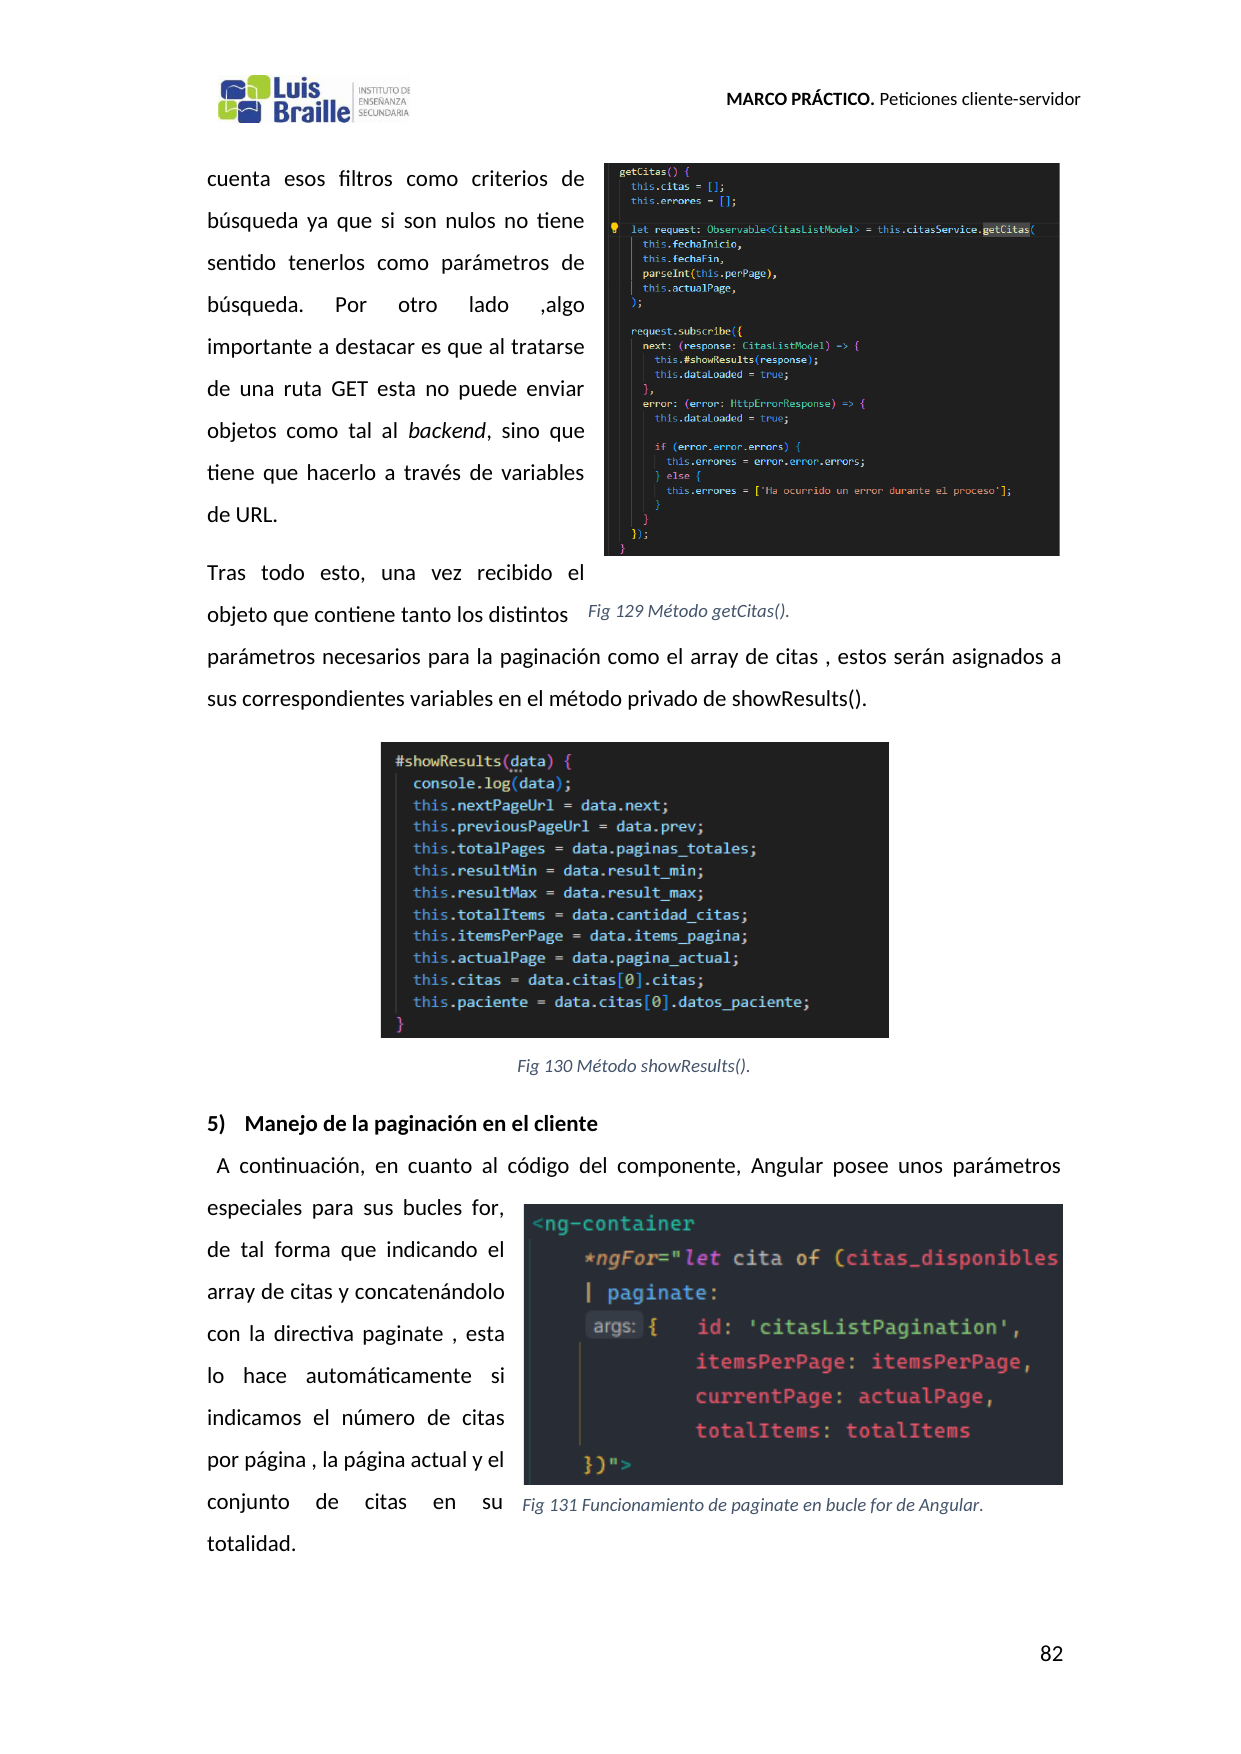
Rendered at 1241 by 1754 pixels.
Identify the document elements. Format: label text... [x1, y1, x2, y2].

list Manejo de la paginación en el cliente [207, 1109, 1063, 1138]
picture [523, 1204, 1063, 1485]
text Fig 130 Método showResults(). [207, 1054, 1063, 1077]
picture [380, 742, 889, 1038]
text Tras todo esto, una vez recibido el objeto que contiene tanto los distintos parámetros necesarios para la paginación como el array de citas , estos serán asignados a sus correspondientes variables en el método privado de showResults(). [207, 558, 1063, 712]
picture [603, 163, 1060, 555]
